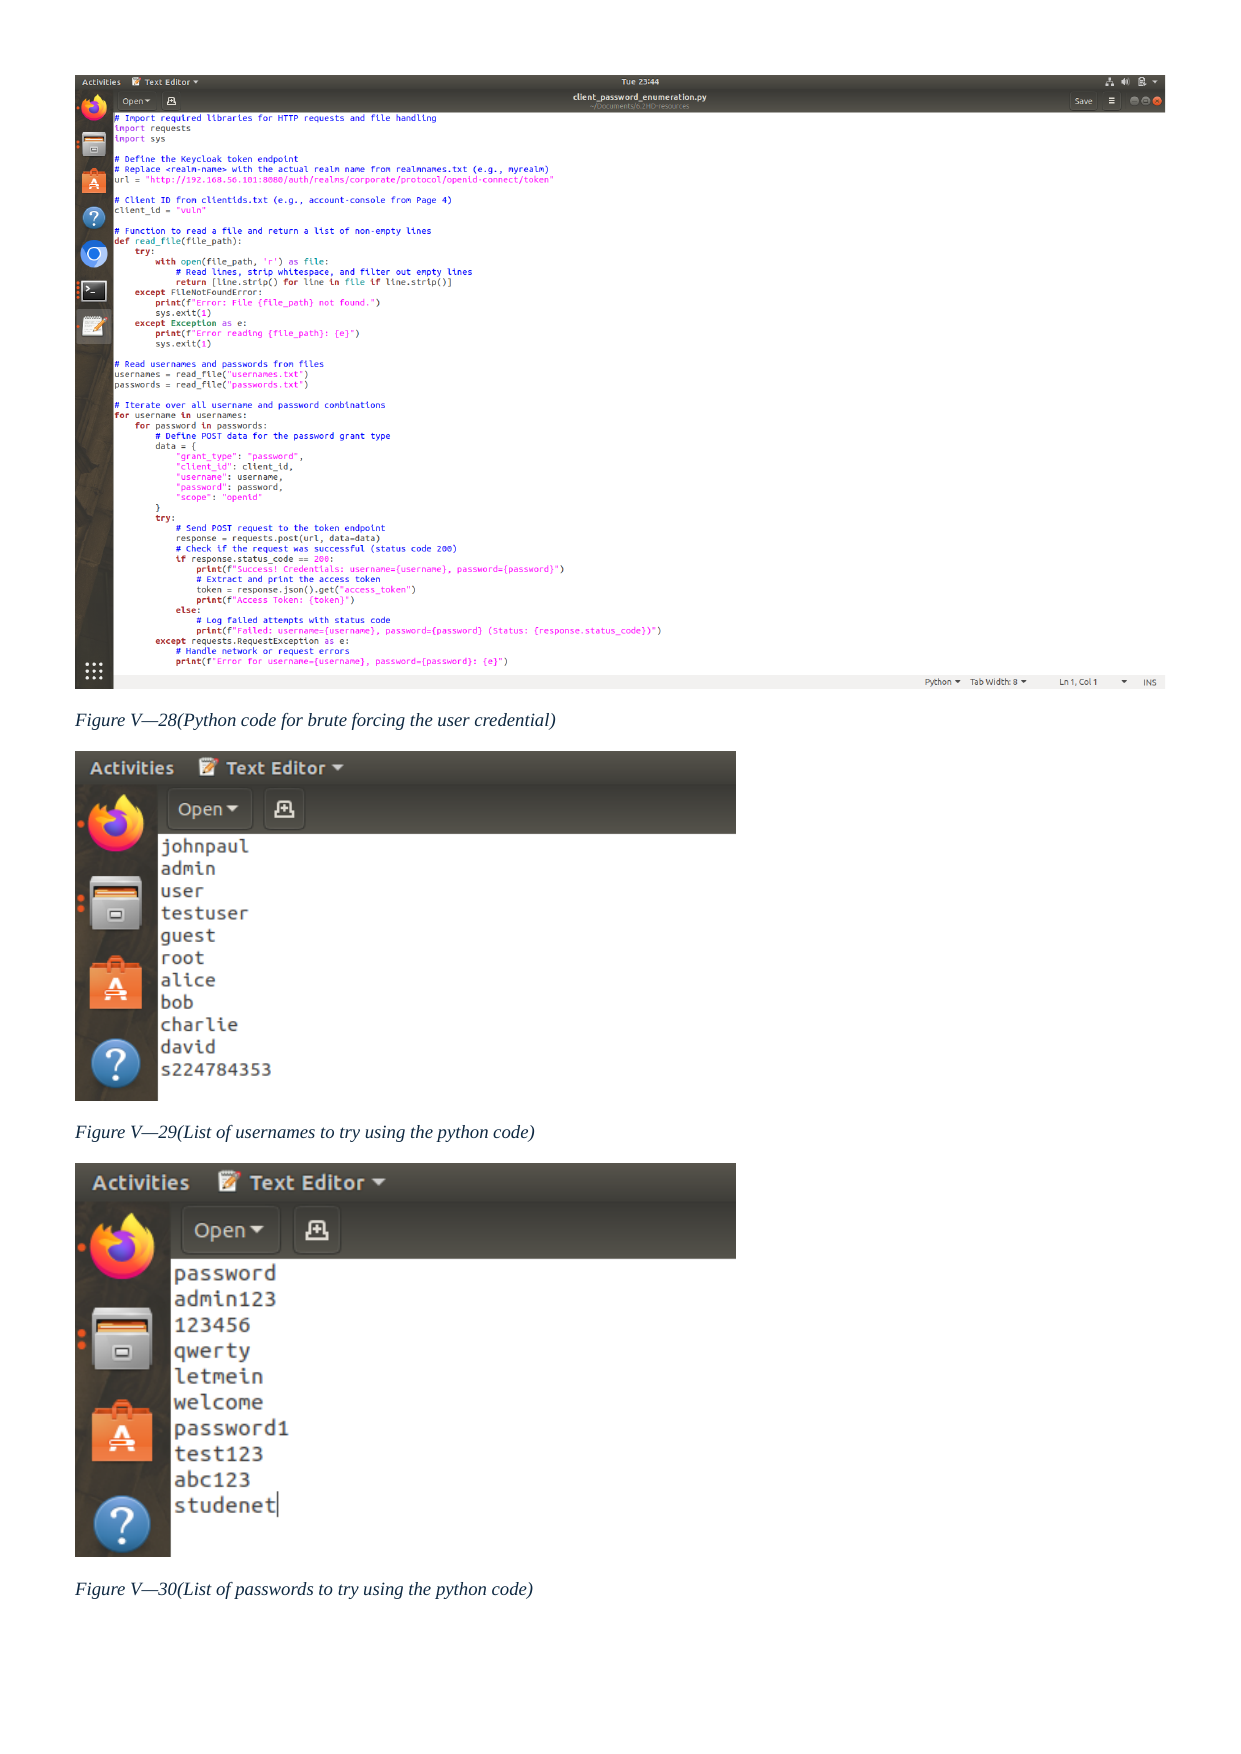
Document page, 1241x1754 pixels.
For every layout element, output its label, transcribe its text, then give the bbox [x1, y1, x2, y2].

text Figure V—30(List of passwords to try using the python code) [75, 1578, 1165, 1599]
text Figure V—28(Python code for brute forcing the user credential) [75, 709, 1165, 731]
text Figure V—29(List of usernames to try using the python code) [75, 1121, 1165, 1143]
picture [75, 75, 1166, 689]
picture [75, 1163, 736, 1557]
picture [75, 751, 736, 1101]
